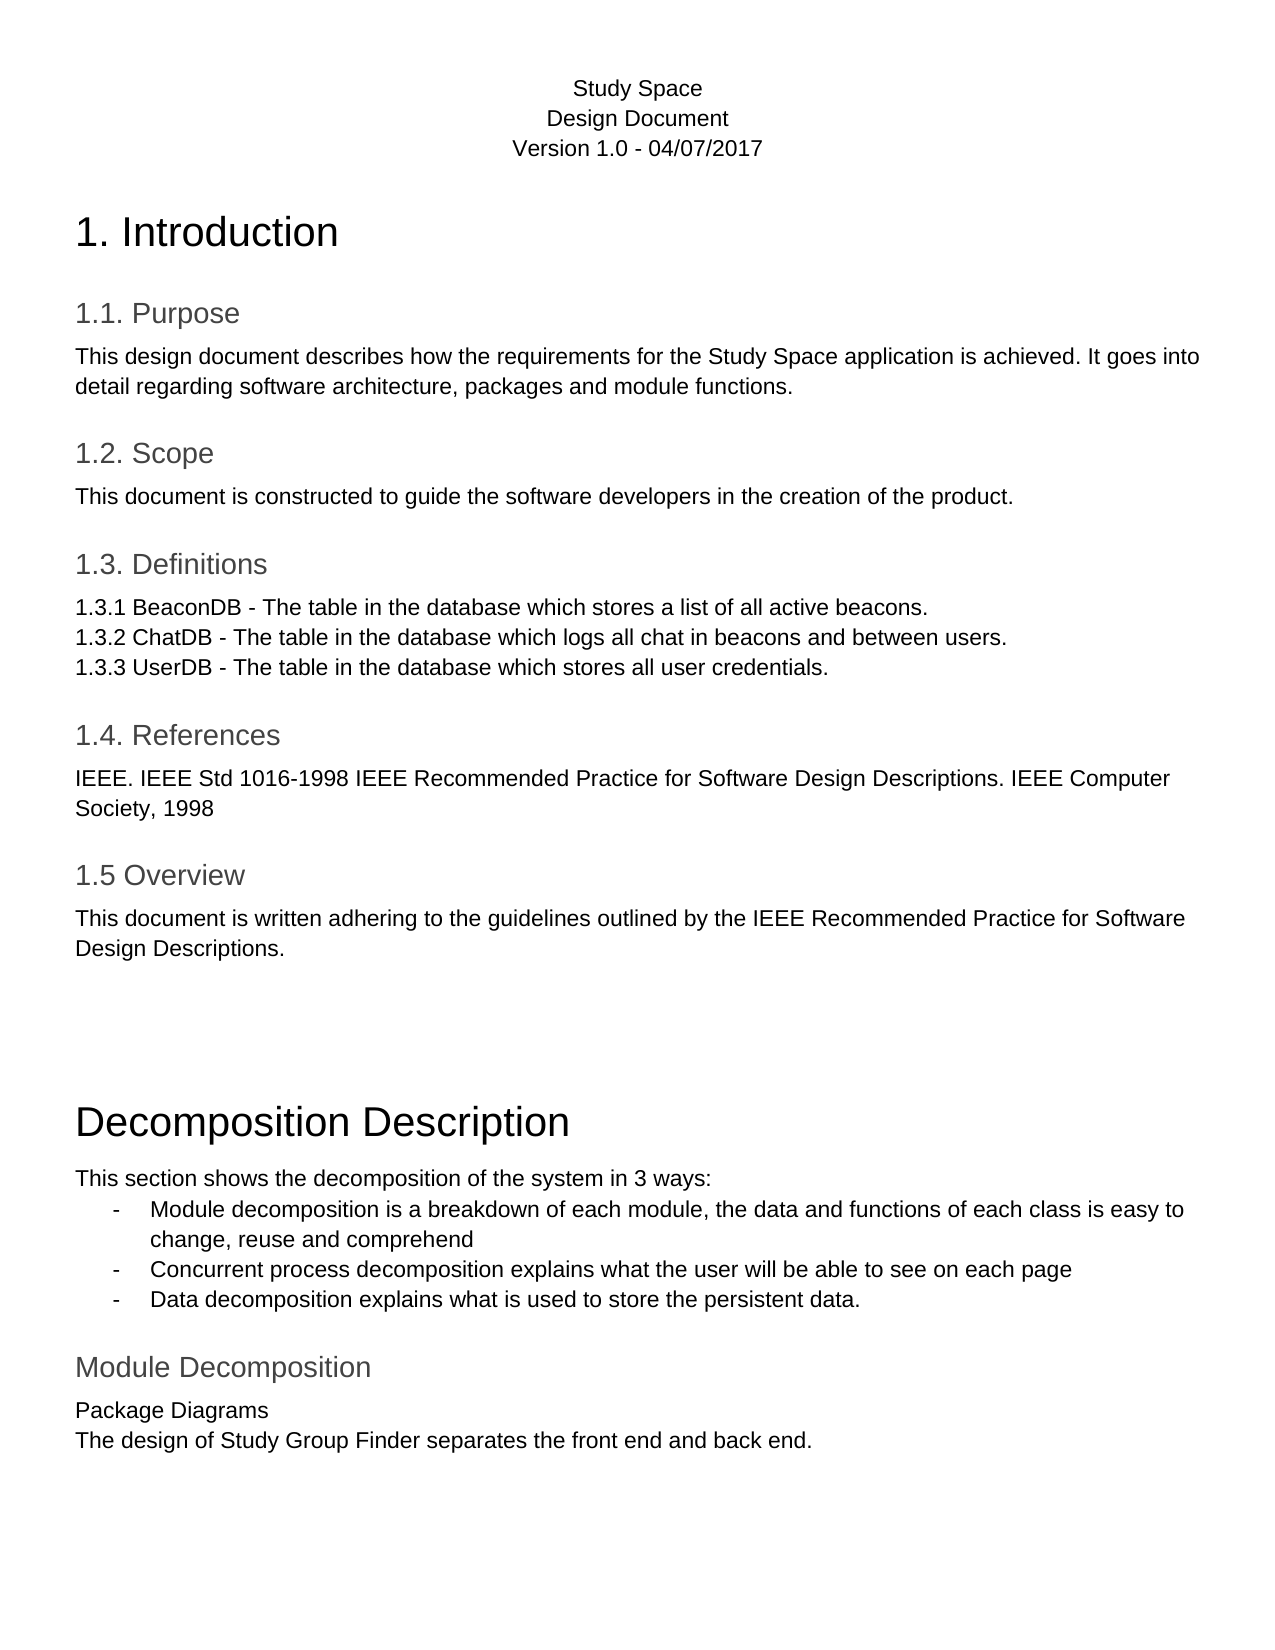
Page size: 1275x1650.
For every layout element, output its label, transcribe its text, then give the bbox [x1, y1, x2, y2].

subtitle 1.1. Purpose [75, 296, 1200, 329]
subtitle 1.4. References [75, 718, 1200, 751]
text Study Space [75, 75, 1200, 101]
text This design document describes how the requirements for the Study Space application is achieved. It goes into detail regarding software architecture, packages and module functions. [75, 343, 1200, 399]
list Concurrent process decomposition explains what the user will be able to see on each page [112, 1256, 1200, 1282]
text 1.3.3 UserDB - The table in the database which stores all user credentials. [75, 654, 1200, 680]
list Module decomposition is a breakdown of each module, the data and functions of each class is easy to change, reuse and comprehend [112, 1196, 1200, 1252]
list Data decomposition explains what is used to store the persistent data. [112, 1286, 1200, 1313]
text This document is constructed to guide the software developers in the creation of the product. [75, 483, 1200, 509]
text Version 1.0 - 04/07/2017 [75, 135, 1200, 162]
subtitle 1.2. Scope [75, 436, 1200, 470]
text This section shows the decomposition of the system in 3 ways: [75, 1165, 1200, 1192]
text Package Diagrams [75, 1397, 1200, 1423]
text The design of Study Group Finder separates the front end and back end. [75, 1427, 1200, 1453]
subtitle 1.3. Definitions [75, 547, 1200, 580]
subtitle Decomposition Description [75, 1098, 1200, 1146]
text 1.3.1 BeaconDB - The table in the database which stores a list of all active beacons. [75, 594, 1200, 620]
text 1.3.2 ChatDB - The table in the database which logs all chat in beacons and between users. [75, 624, 1200, 650]
text IEEE. IEEE Std 1016-1998 IEEE Recommended Practice for Software Design Descriptions. IEEE Computer Society, 1998 [75, 764, 1200, 821]
subtitle 1. Introduction [75, 207, 1200, 255]
subtitle 1.5 Overview [75, 858, 1200, 892]
subtitle Module Decomposition [75, 1350, 1200, 1383]
text Design Document [75, 105, 1200, 132]
text This document is written adhering to the guidelines outlined by the IEEE Recommended Practice for Software Design Descriptions. [75, 905, 1200, 962]
